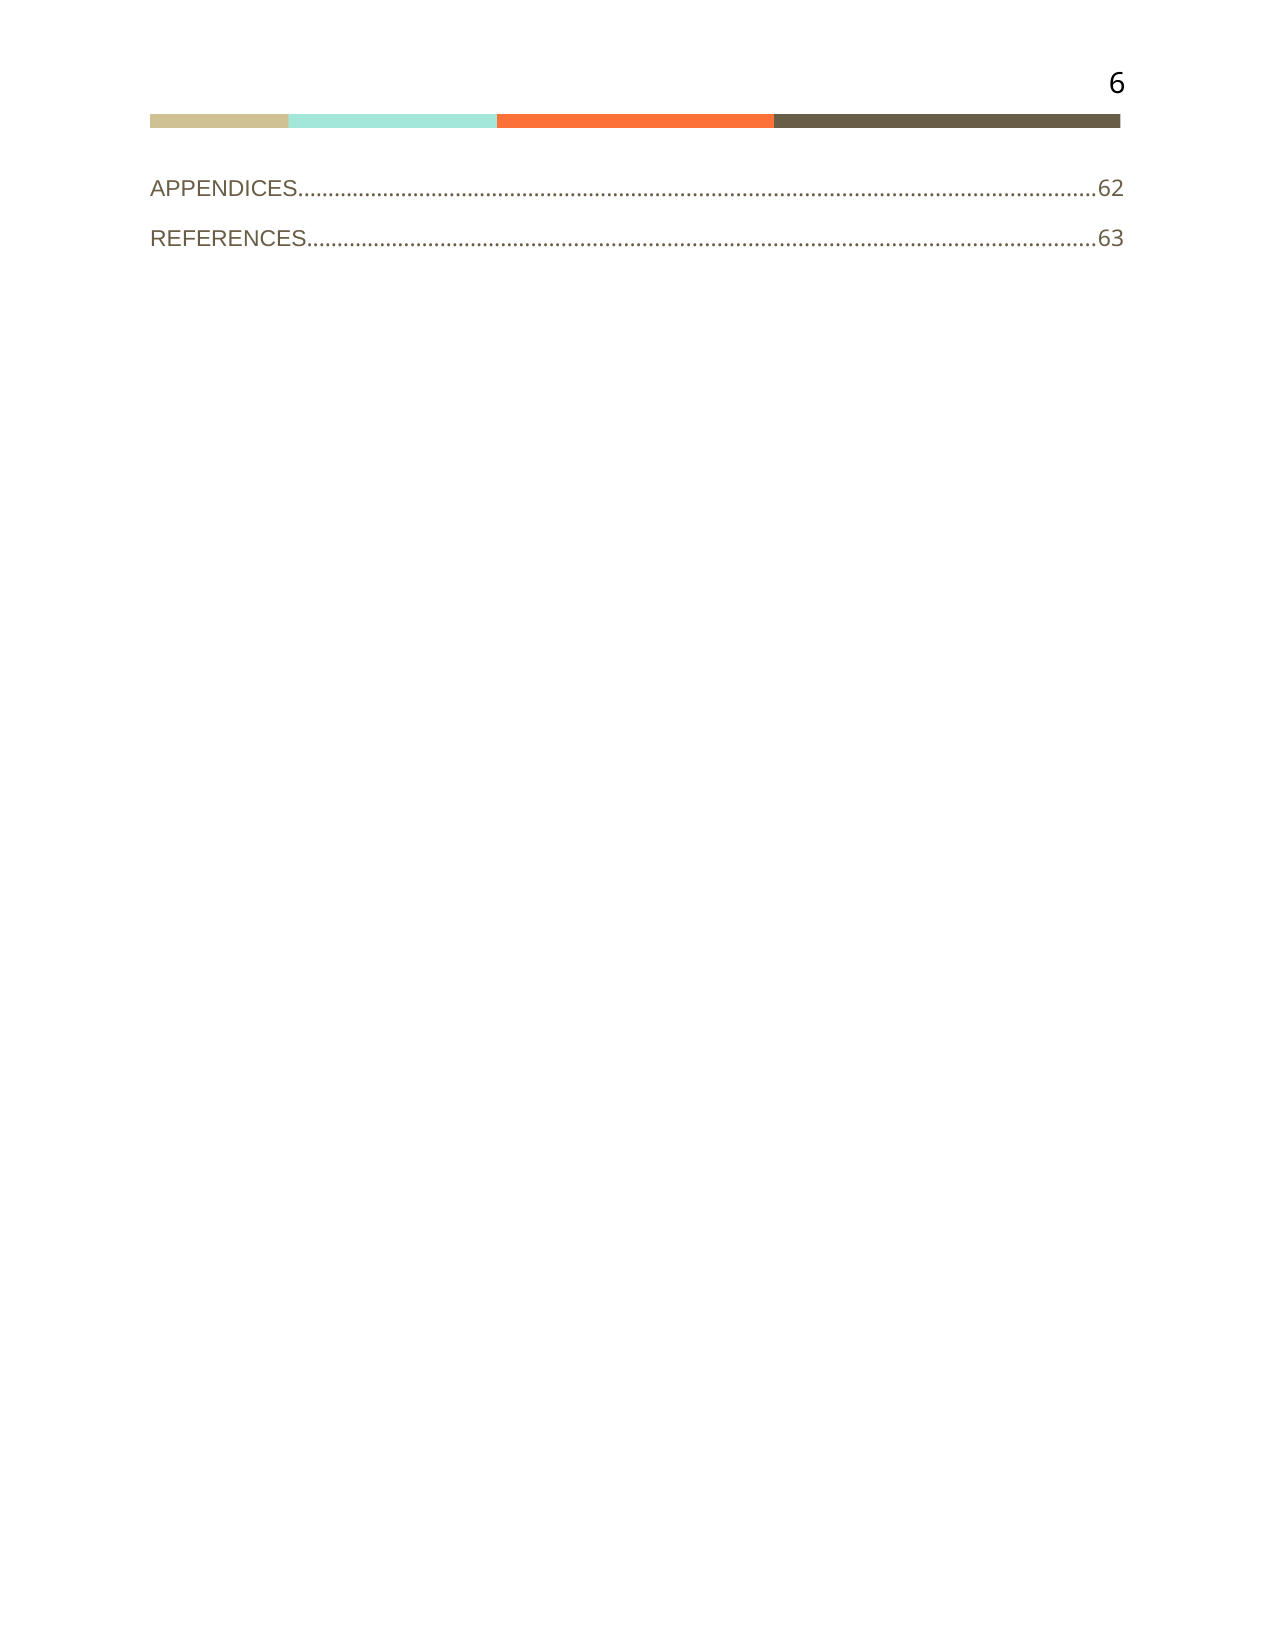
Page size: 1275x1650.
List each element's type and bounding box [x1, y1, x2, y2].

picture [150, 114, 1121, 128]
